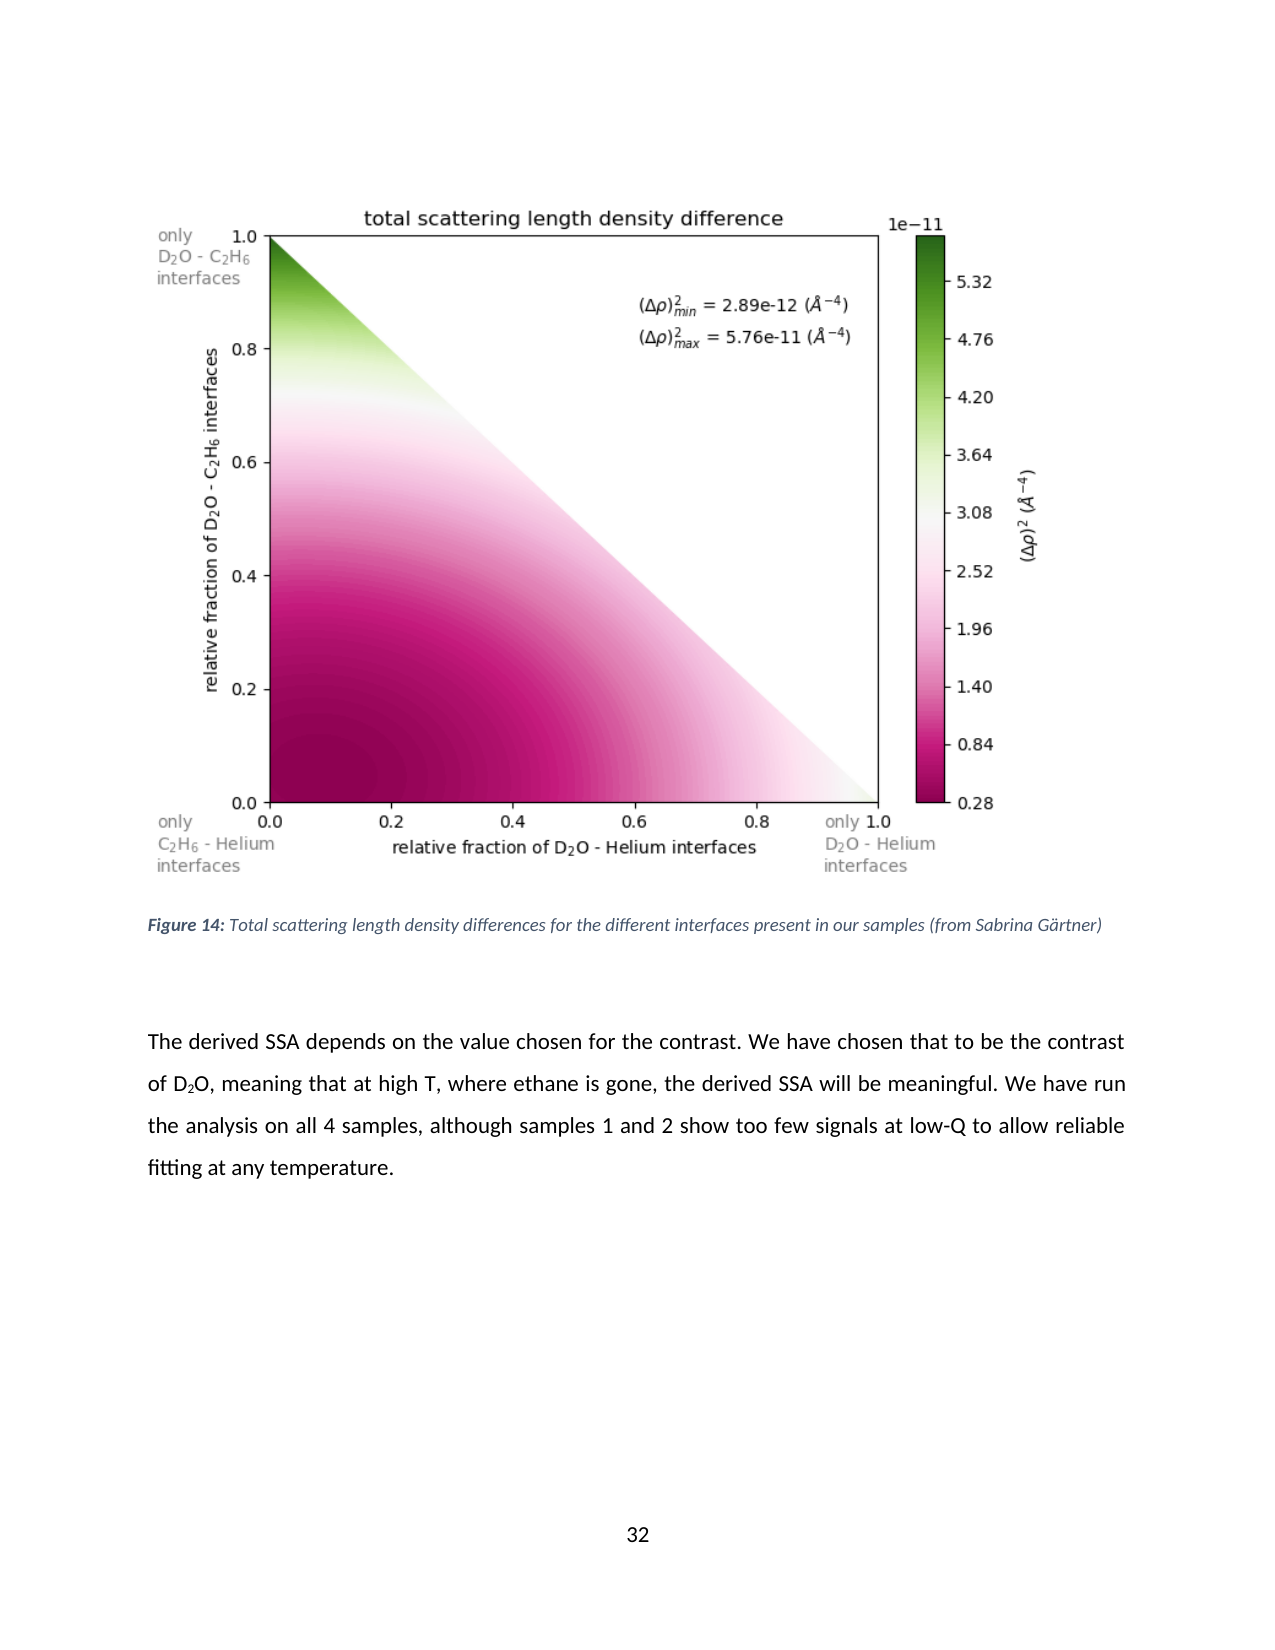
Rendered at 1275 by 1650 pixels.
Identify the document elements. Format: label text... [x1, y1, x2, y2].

text The derived SSA depends on the value chosen for the contrast. We have chosen that to be the contrast of D2O, meaning that at high T, where ethane is gone, the derived SSA will be meaningful. We have run the analysis on all 4 samples, although samples 1 and 2 show too few signals at low-Q to allow reliable fitting at any temperature. [148, 1027, 1127, 1181]
picture [147, 147, 1128, 883]
text Figure 14: Total scattering length density differences for the different interfaces present in our samples (from Sabrina Gärtner) [148, 913, 1127, 936]
